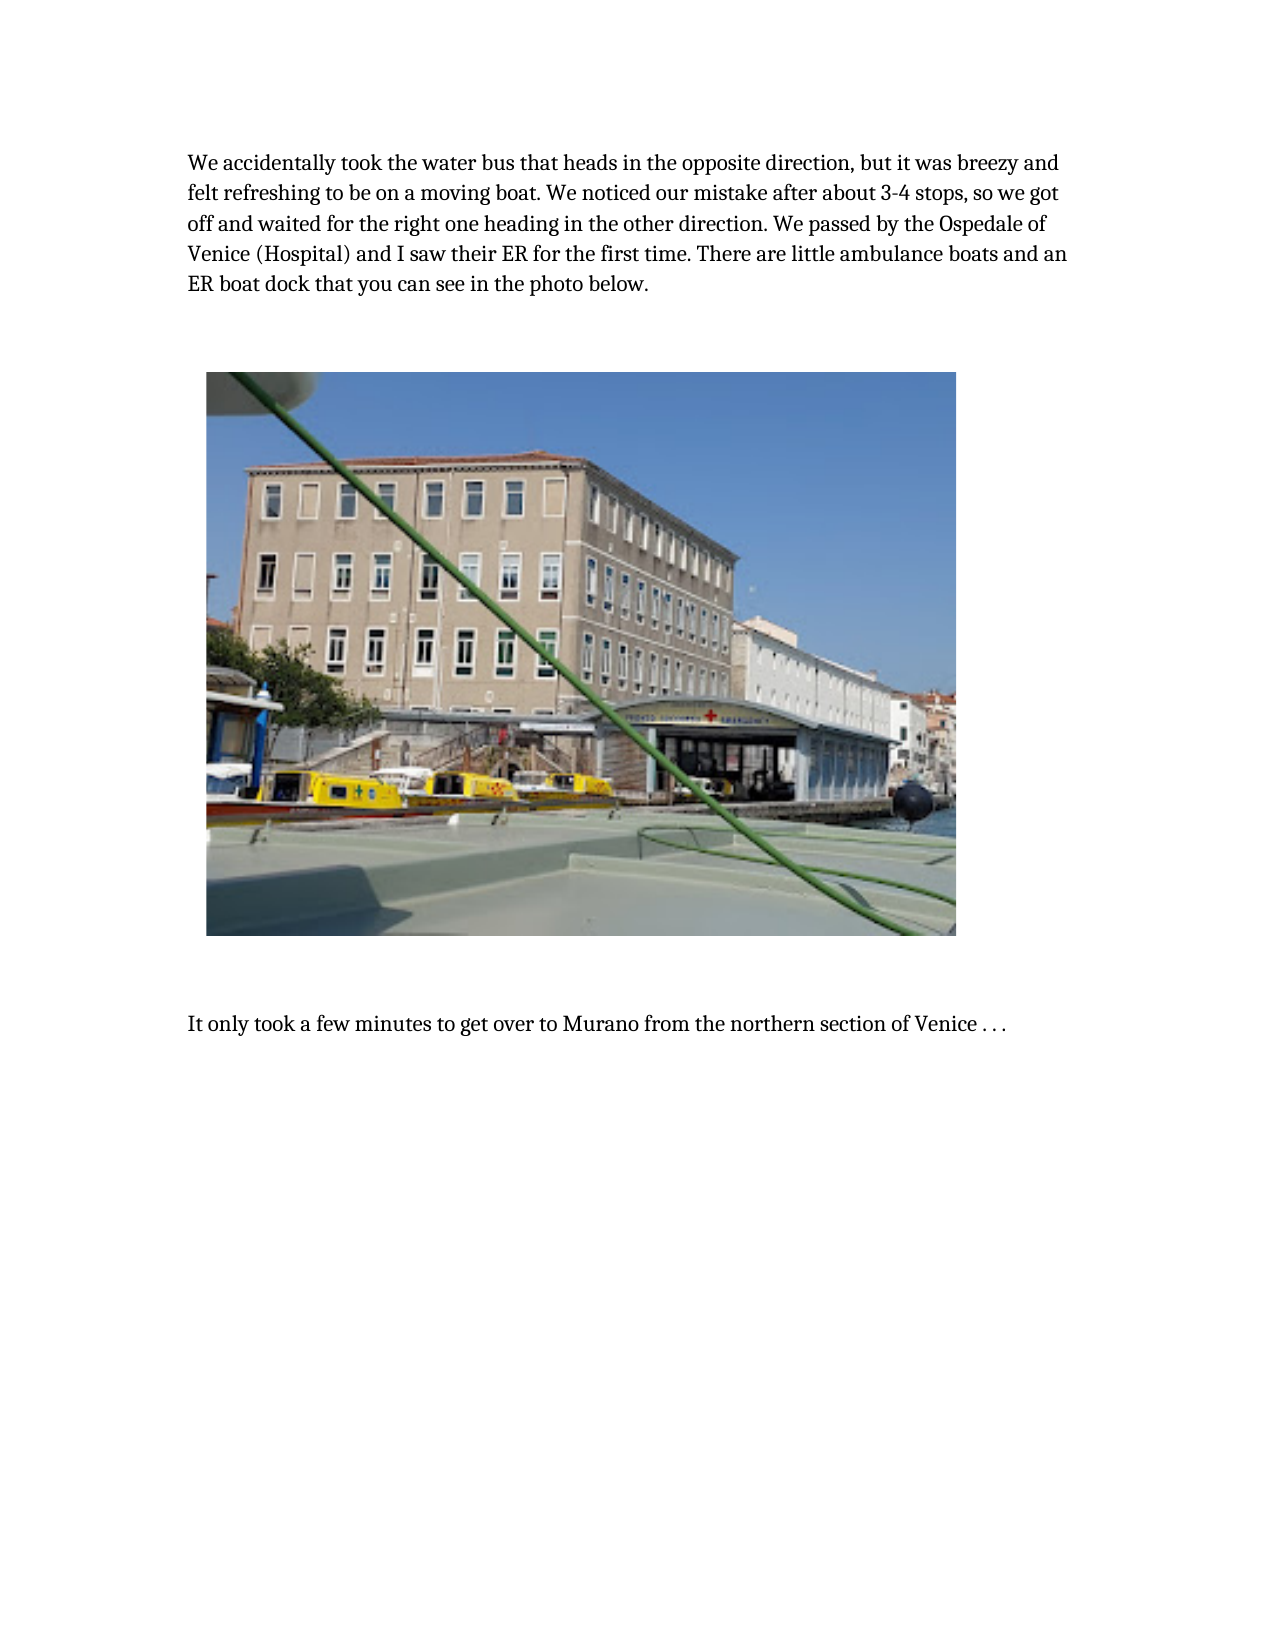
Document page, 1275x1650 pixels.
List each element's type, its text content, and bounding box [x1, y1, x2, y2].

text It only took a few minutes to get over to Murano from the northern section of Venice . . . [187, 1011, 1087, 1037]
picture [206, 372, 957, 936]
text We accidentally took the water bus that heads in the opposite direction, but it was breezy and felt refreshing to be on a moving boat. We noticed our mistake after about 3-4 stops, so we got off and waited for the right one heading in the other direction. We passed by the Ospedale of Venice (Hospital) and I saw their ER for the first time. There are little ambulance boats and an ER boat dock that you can see in the photo below. [187, 150, 1087, 297]
